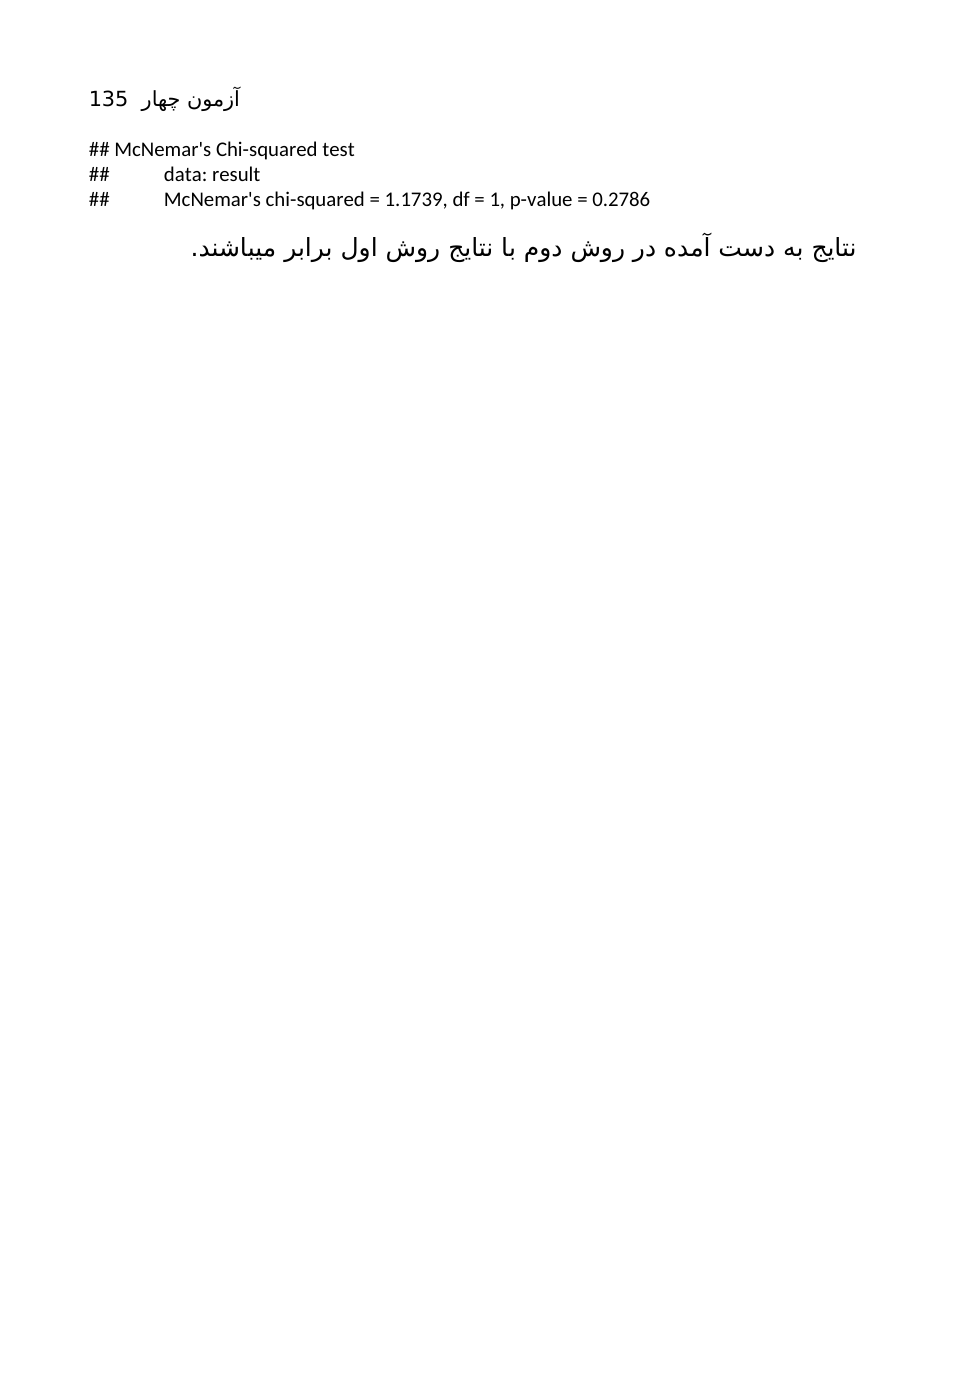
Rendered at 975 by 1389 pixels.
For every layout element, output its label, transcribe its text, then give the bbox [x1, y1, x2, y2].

text نتایج به دست آمده در روش دوم با نتایج روش اول برابر می‏باشند. [89, 233, 857, 262]
text ## McNemar's Chi-squared test ## data: result ## McNemar's chi-squared = 1.1739, df = 1, p-value = 0.2786 [89, 136, 857, 212]
